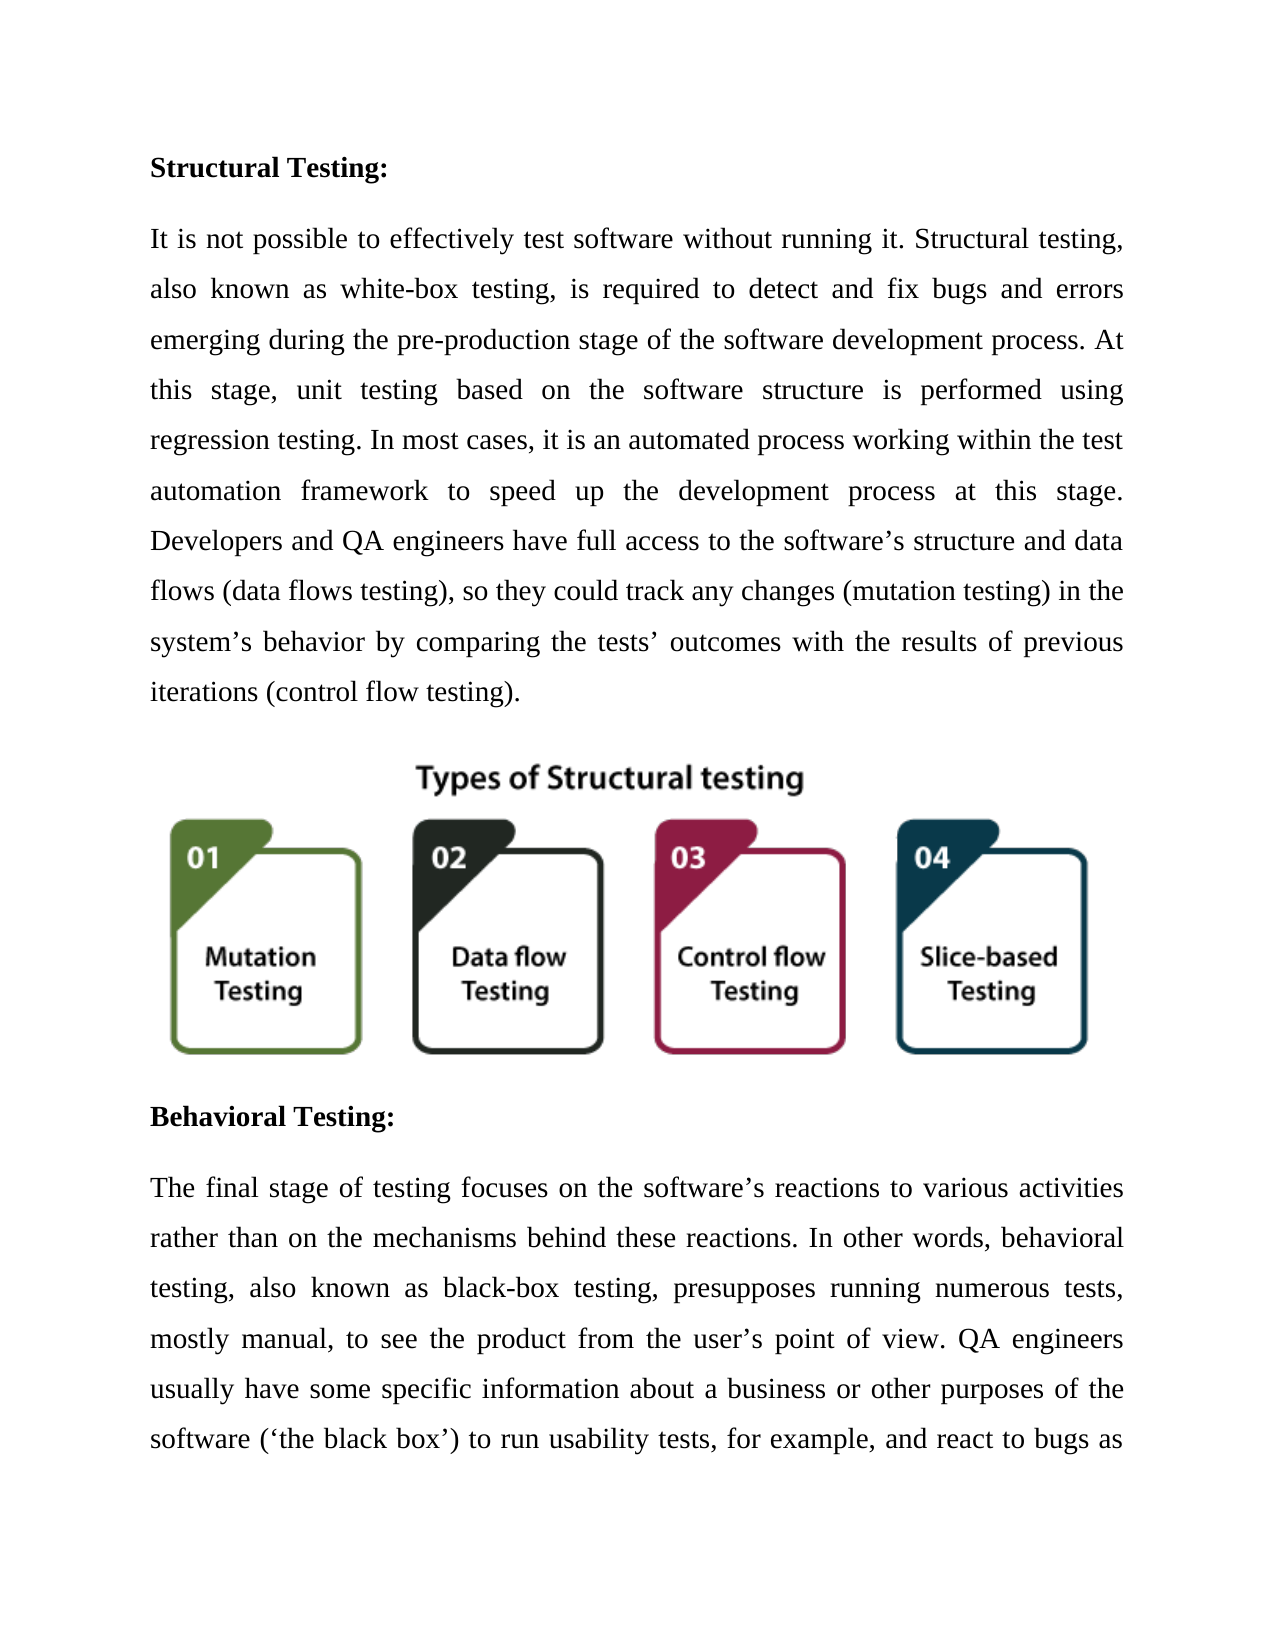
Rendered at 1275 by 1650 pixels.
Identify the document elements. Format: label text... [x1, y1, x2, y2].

picture [150, 745, 1104, 1064]
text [150, 1170, 1125, 1455]
text Structural Testing: [150, 150, 1125, 183]
text It is not possible to effectively test software without running it. Structural testing, also known as white-box testing, is required to detect and fix bugs and errors emerging during the pre-production stage of the software development process. At this stage, unit testing based on the software structure is performed using regression testing. In most cases, it is an automated process working within the test automation framework to speed up the development process at this stage. Developers and QA engineers have full access to the software’s structure and data flows (data flows testing), so they could track any changes (mutation testing) in the system’s behavior by comparing the tests’ outcomes with the results of previous iterations (control flow testing). [150, 221, 1125, 707]
text Behavioral Testing: [150, 1099, 1125, 1132]
